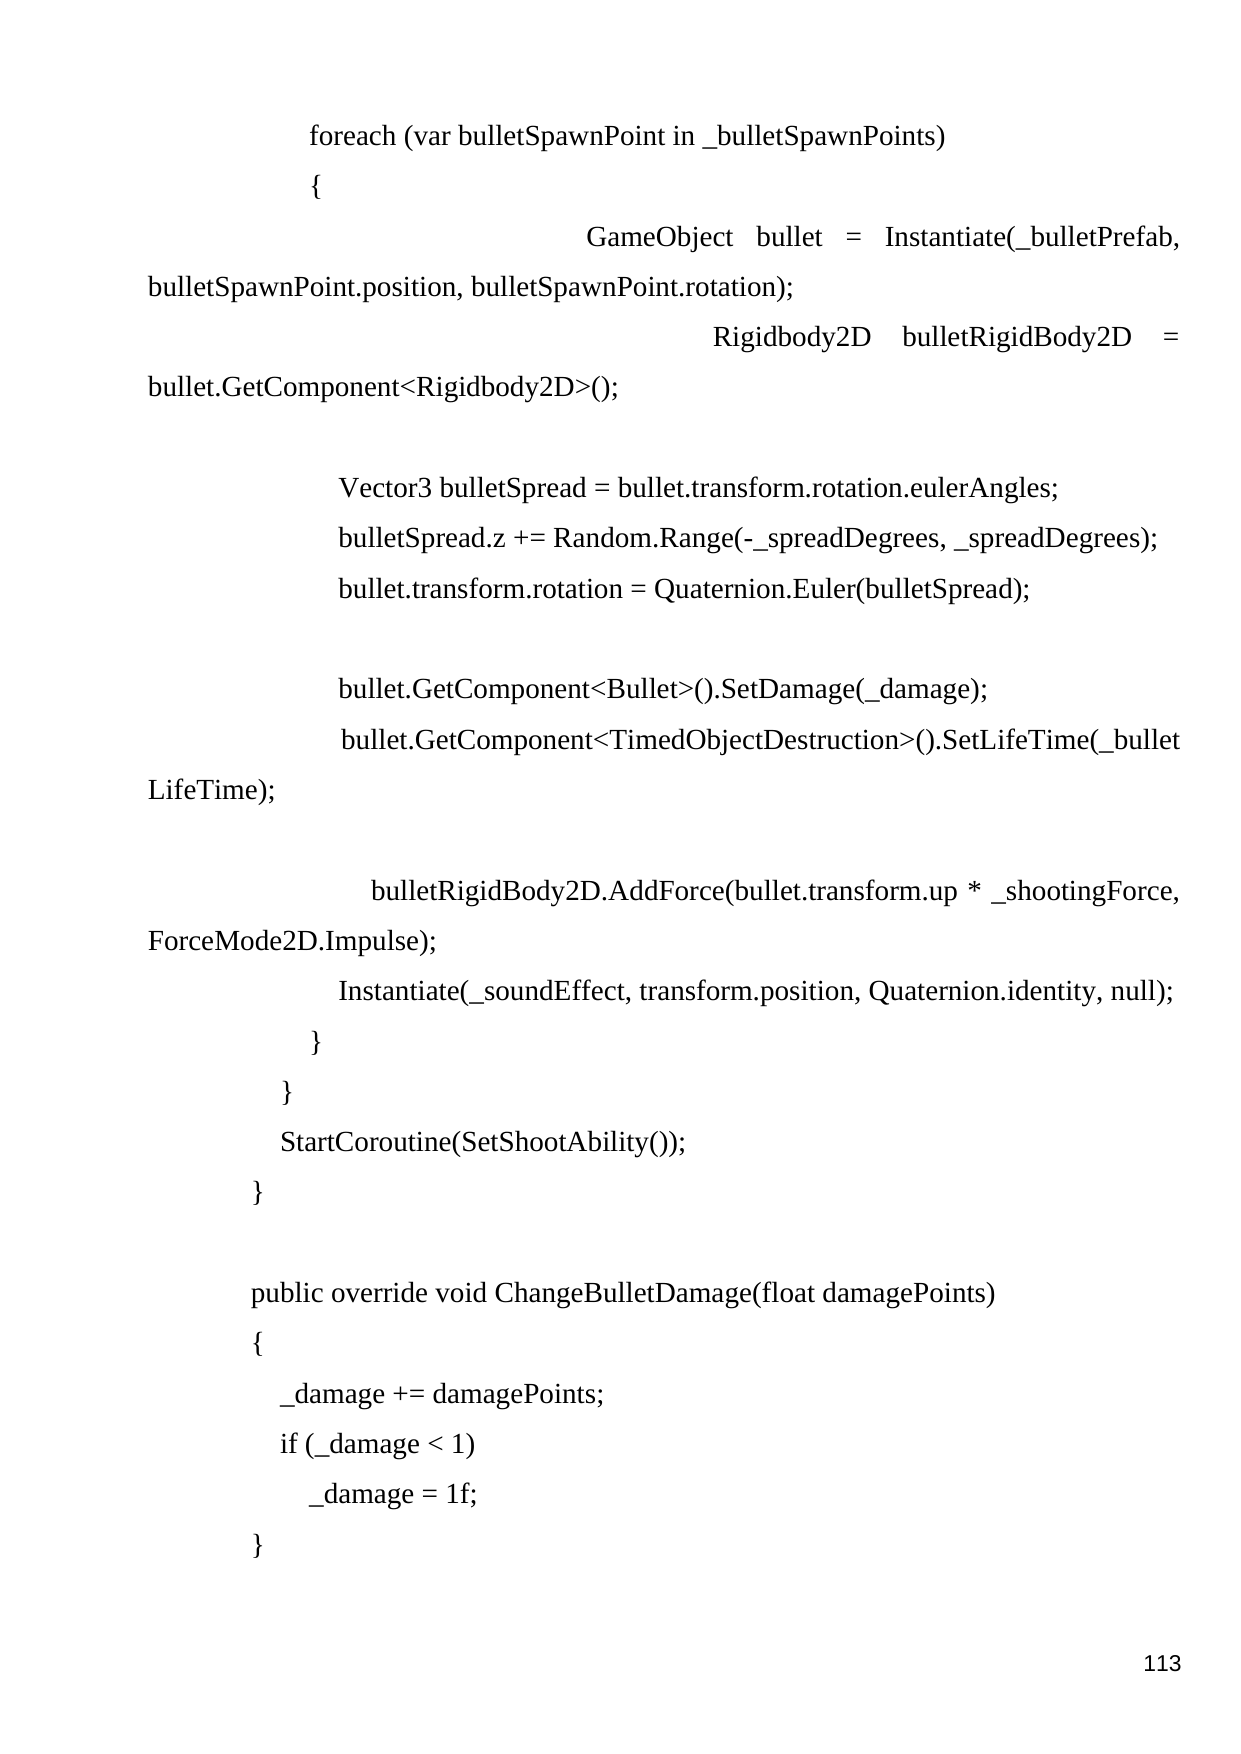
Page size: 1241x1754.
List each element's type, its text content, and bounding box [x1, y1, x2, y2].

text if (_damage < 1) [148, 1426, 1181, 1460]
text foreach (var bulletSpawnPoint in _bulletSpawnPoints) [148, 118, 1181, 152]
text _damage = 1f; [148, 1476, 1181, 1510]
text { [148, 168, 1181, 202]
text Instantiate(_soundEffect, transform.position, Quaternion.identity, null); [148, 973, 1181, 1007]
text public override void ChangeBulletDamage(float damagePoints) [148, 1275, 1181, 1309]
text } [148, 1174, 1181, 1208]
text } [148, 1527, 1181, 1560]
text StartCoroutine(SetShootAbility()); [148, 1124, 1181, 1158]
text bullet.GetComponent<Bullet>().SetDamage(_damage); [148, 671, 1181, 705]
text bullet.GetComponent<TimedObjectDestruction>().SetLifeTime(_bulletLifeTime); [148, 722, 1181, 806]
text } [148, 1024, 1181, 1057]
text } [148, 1074, 1181, 1107]
text bulletRigidBody2D.AddForce(bullet.transform.up * _shootingForce, ForceMode2D.Impulse); [148, 873, 1181, 957]
text bulletSpread.z += Random.Range(-_spreadDegrees, _spreadDegrees); [148, 521, 1181, 554]
text { [148, 1326, 1181, 1359]
text Rigidbody2D bulletRigidBody2D = bullet.GetComponent<Rigidbody2D>(); [148, 319, 1181, 403]
text GameObject bullet = Instantiate(_bulletPrefab, bulletSpawnPoint.position, bulletSpawnPoint.rotation); [148, 219, 1181, 302]
text Vector3 bulletSpread = bullet.transform.rotation.eulerAngles; [148, 470, 1181, 504]
text bullet.transform.rotation = Quaternion.Euler(bulletSpread); [148, 571, 1181, 604]
text _damage += damagePoints; [148, 1376, 1181, 1409]
